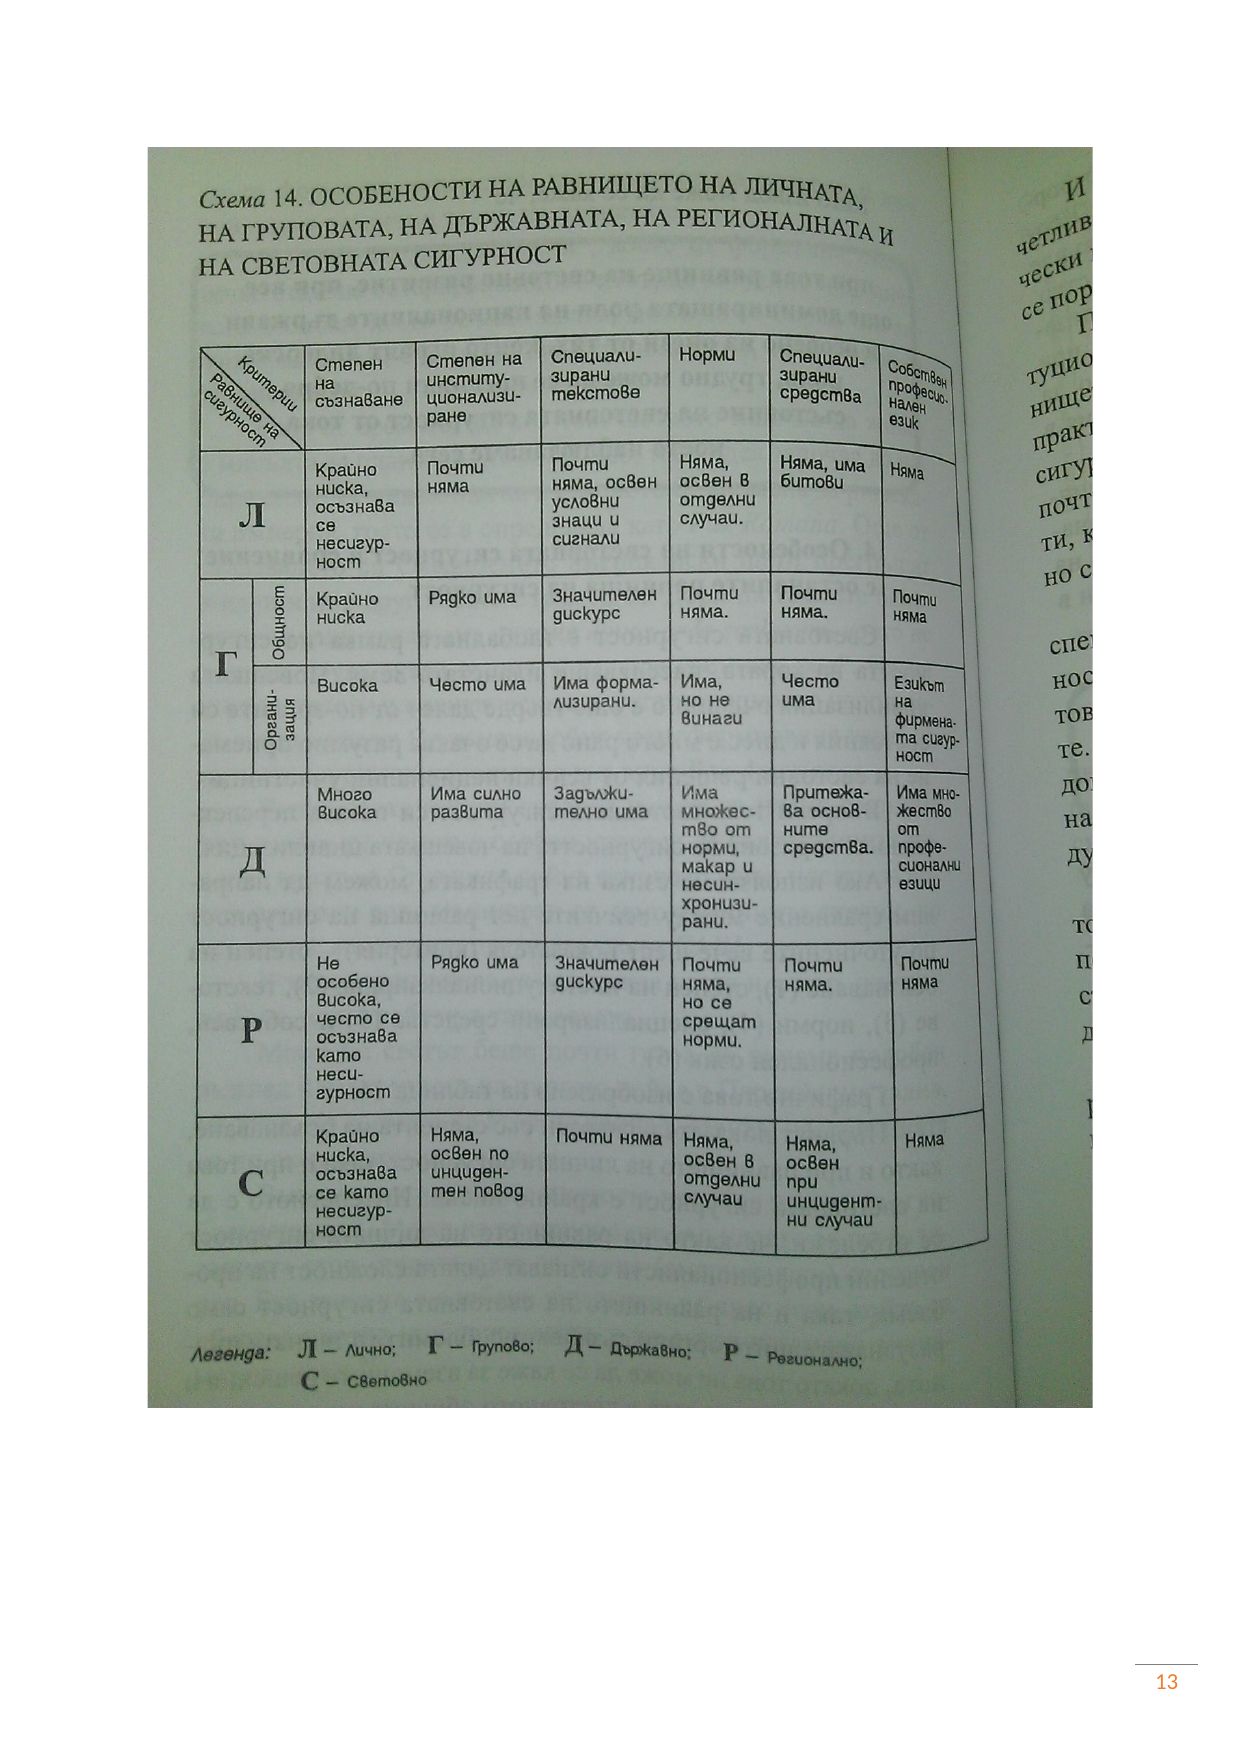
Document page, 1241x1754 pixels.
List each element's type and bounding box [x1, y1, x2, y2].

picture [147, 147, 1093, 1408]
